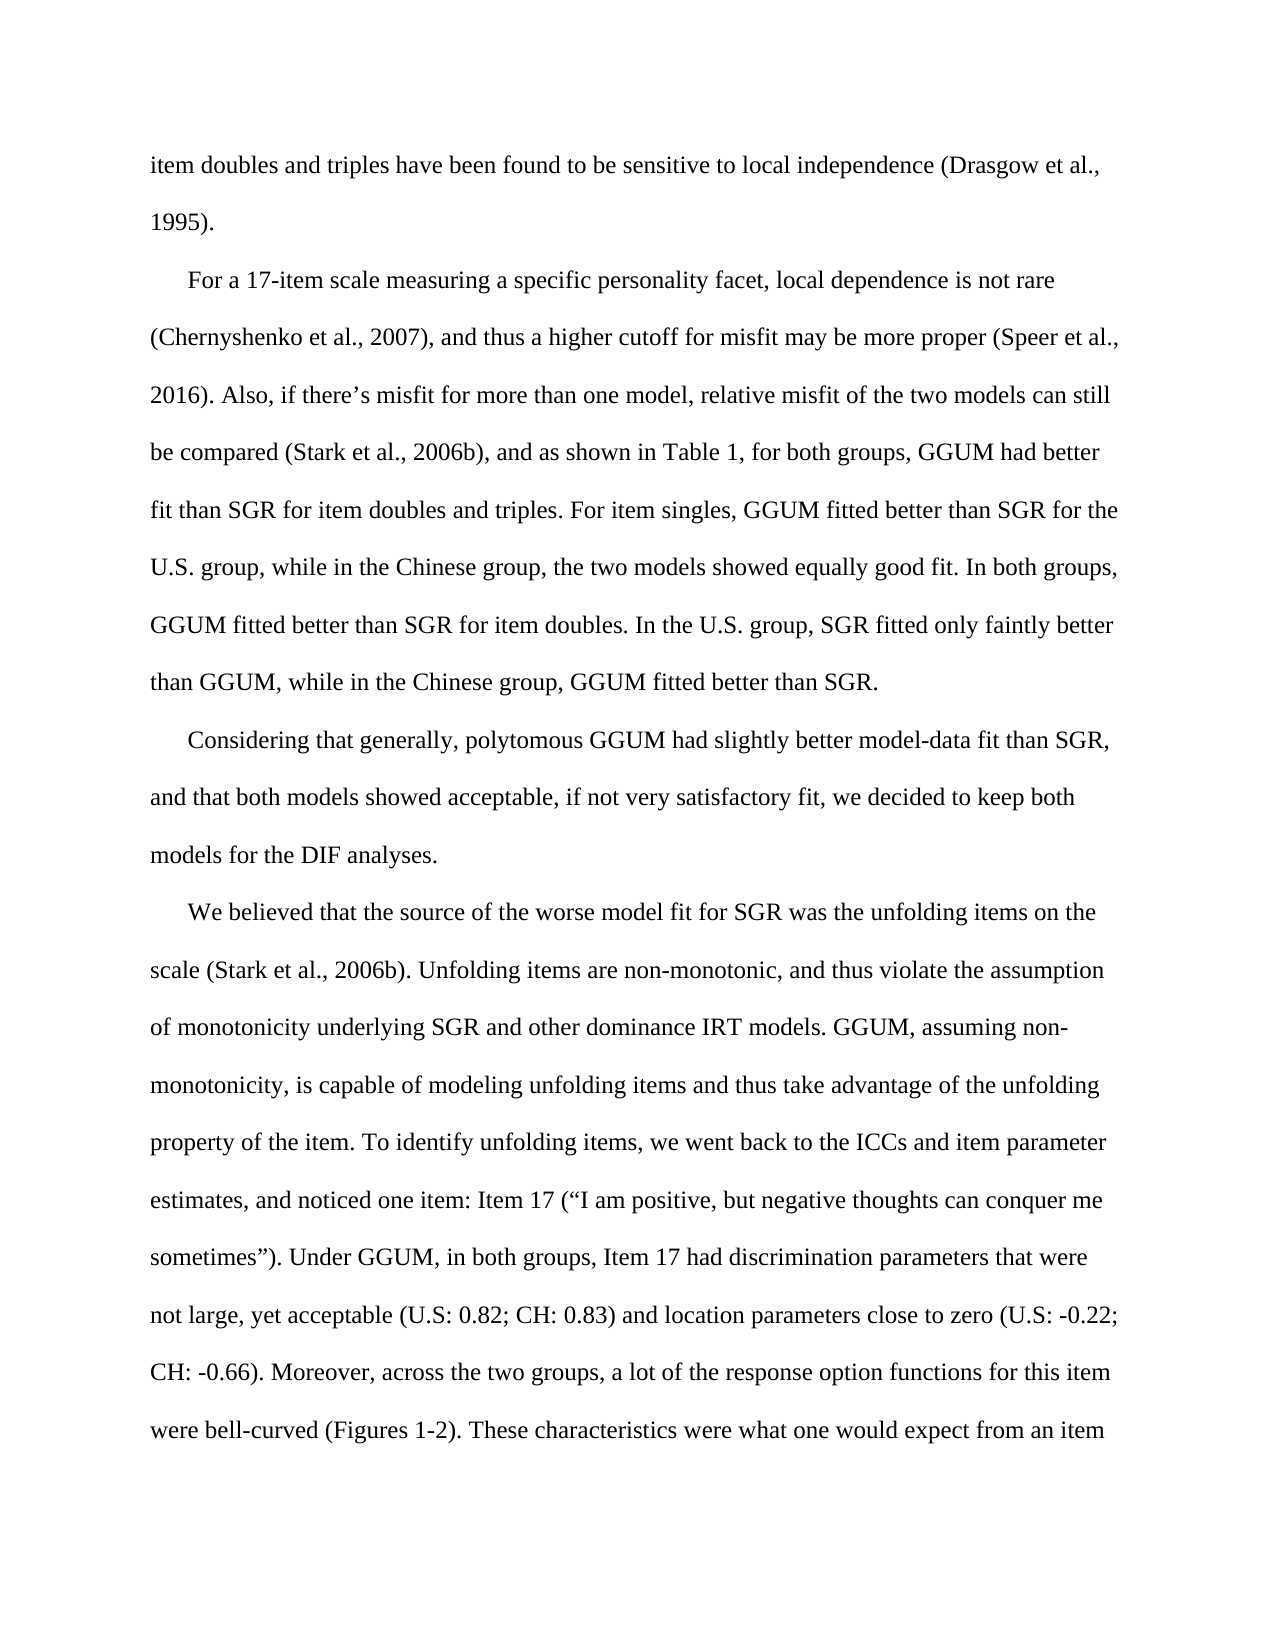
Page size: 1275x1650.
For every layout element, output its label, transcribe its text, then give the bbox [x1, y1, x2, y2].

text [150, 150, 1125, 236]
text For a 17-item scale measuring a specific personality facet, local dependence is not rare (Chernyshenko et al., 2007), and thus a higher cutoff for misfit may be more proper (Speer et al., 2016). Also, if there’s misfit for more than one model, relative misfit of the two models can still be compared (Stark et al., 2006b), and as shown in Table 1, for both groups, GGUM had better fit than SGR for item doubles and triples. For item singles, GGUM fitted better than SGR for the U.S. group, while in the Chinese group, the two models showed equally good fit. In both groups, GGUM fitted better than SGR for item doubles. In the U.S. group, SGR fitted only faintly better than GGUM, while in the Chinese group, GGUM fitted better than SGR. [150, 265, 1125, 696]
text Considering that generally, polytomous GGUM had slightly better model-data fit than SGR, and that both models showed acceptable, if not very satisfactory fit, we decided to keep both models for the DIF analyses. [150, 725, 1125, 869]
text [150, 897, 1125, 1444]
